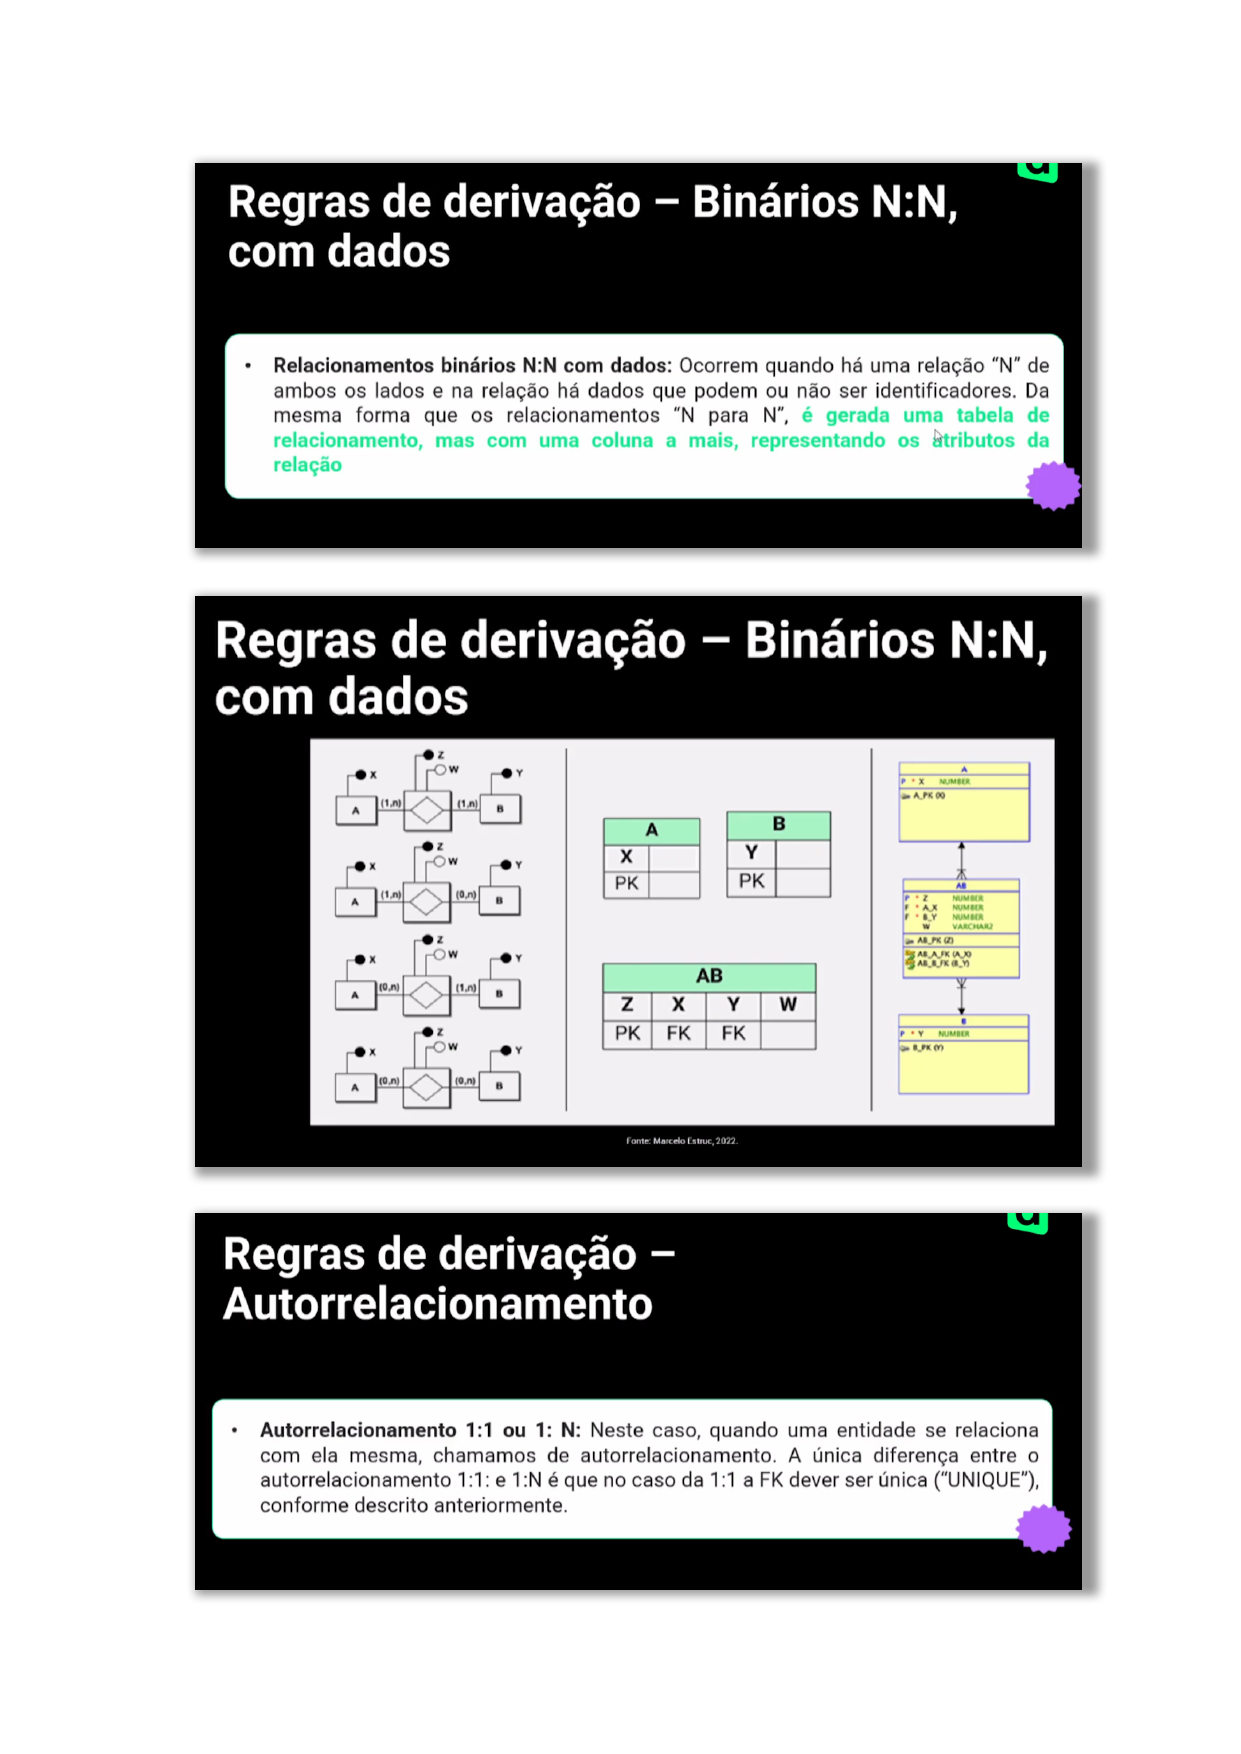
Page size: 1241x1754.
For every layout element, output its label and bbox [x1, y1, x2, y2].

picture [195, 1213, 1082, 1590]
picture [195, 596, 1082, 1167]
picture [195, 163, 1082, 548]
